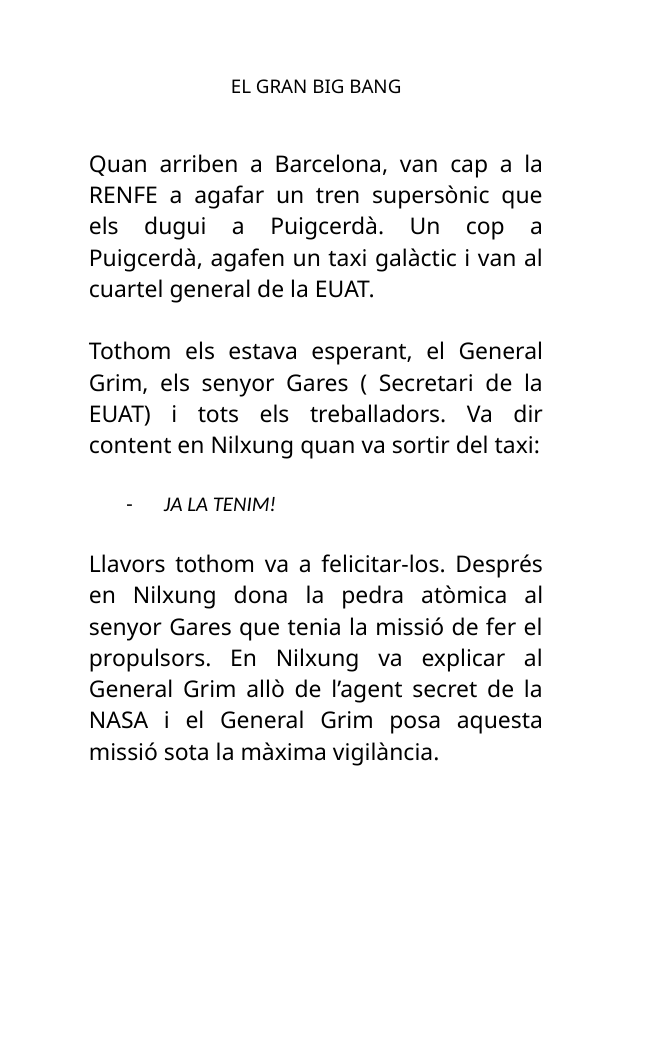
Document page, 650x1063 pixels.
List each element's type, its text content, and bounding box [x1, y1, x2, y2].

text Tothom els estava esperant, el General Grim, els senyor Gares ( Secretari de la EUAT) i tots els treballadors. Va dir content en Nilxung quan va sortir del taxi: [89, 335, 543, 460]
text Llavors tothom va a felicitar-los. Després en Nilxung dona la pedra atòmica al senyor Gares que tenia la missió de fer el propulsors. En Nilxung va explicar al General Grim allò de l’agent secret de la NASA i el General Grim posa aquesta missió sota la màxima vigilància. [89, 548, 543, 767]
list JA LA TENIM! [126, 491, 543, 517]
text Quan arriben a Barcelona, van cap a la RENFE a agafar un tren supersònic que els dugui a Puigcerdà. Un cop a Puigcerdà, agafen un taxi galàctic i van al cuartel general de la EUAT. [89, 148, 543, 304]
